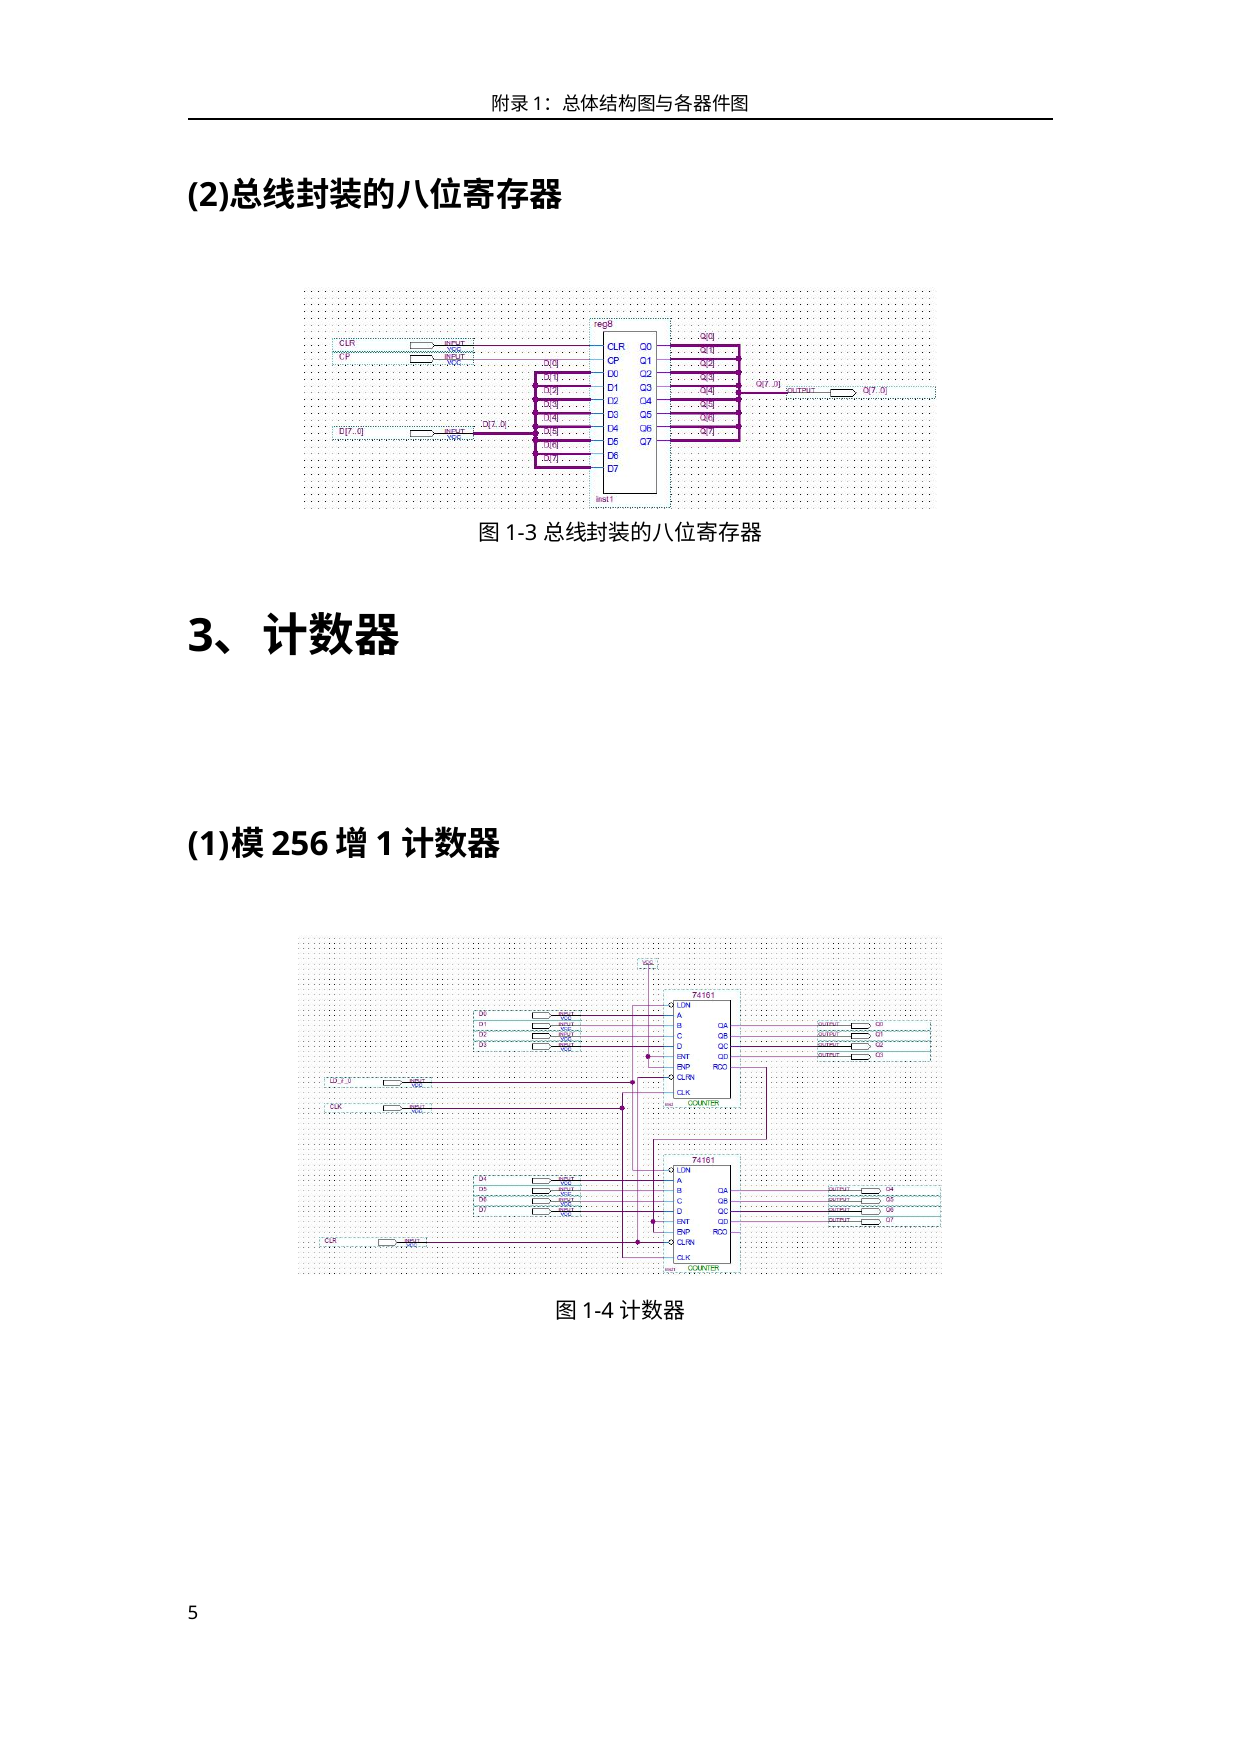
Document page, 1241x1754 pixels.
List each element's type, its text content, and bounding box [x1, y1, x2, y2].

text 图1-3 总线封装的八位寄存器 [187, 515, 1053, 547]
subtitle (2)总线封装的八位寄存器 [187, 160, 1053, 225]
subtitle 模256增1计数器 [187, 808, 1053, 873]
picture [304, 287, 937, 509]
subtitle 计数器 [187, 583, 1053, 680]
text 图1-4 计数器 [187, 1293, 1053, 1326]
picture [298, 935, 942, 1276]
